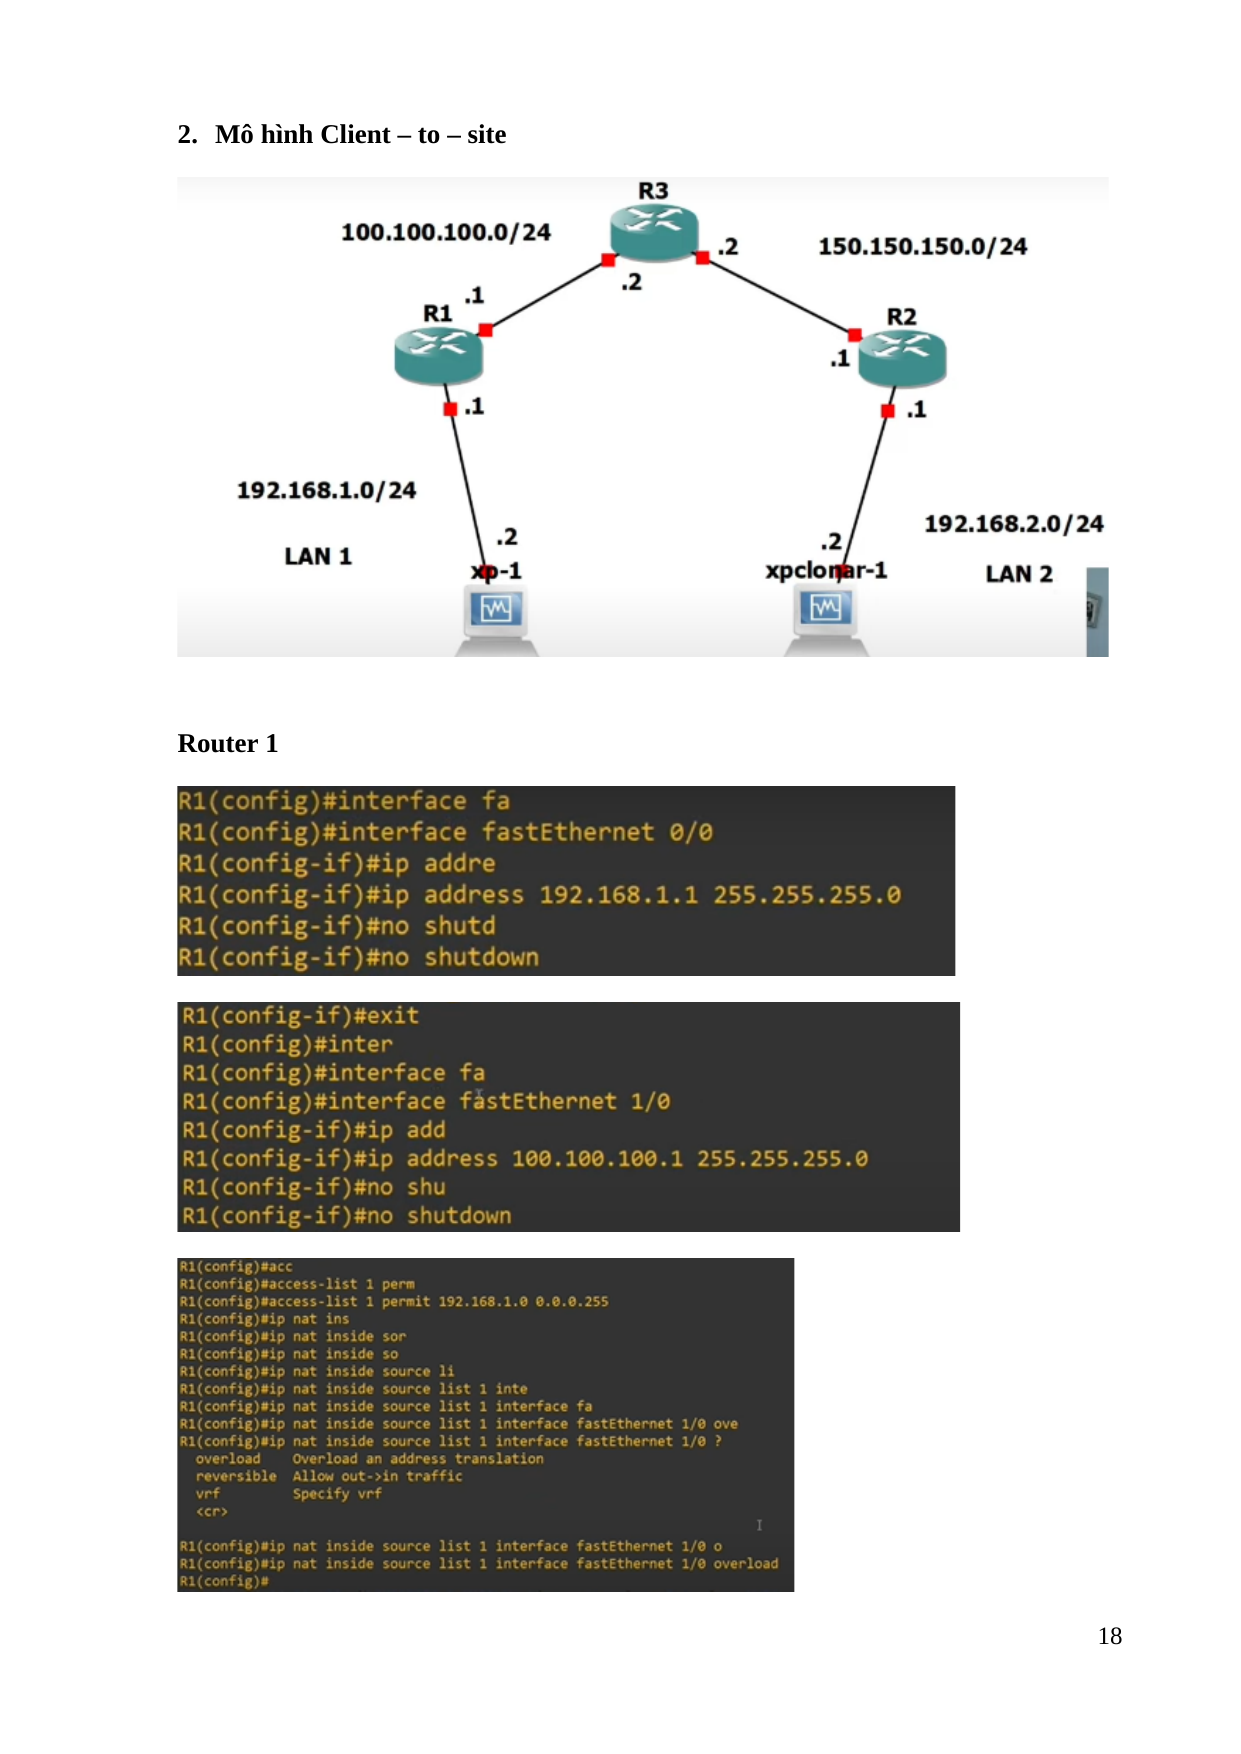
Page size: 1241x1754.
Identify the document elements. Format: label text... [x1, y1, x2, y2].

list Mô hình Client – to – site [177, 118, 1122, 149]
picture [177, 786, 956, 976]
picture [177, 1002, 961, 1232]
picture [177, 1258, 795, 1592]
picture [177, 177, 1109, 657]
text Router 1 [177, 727, 1122, 758]
